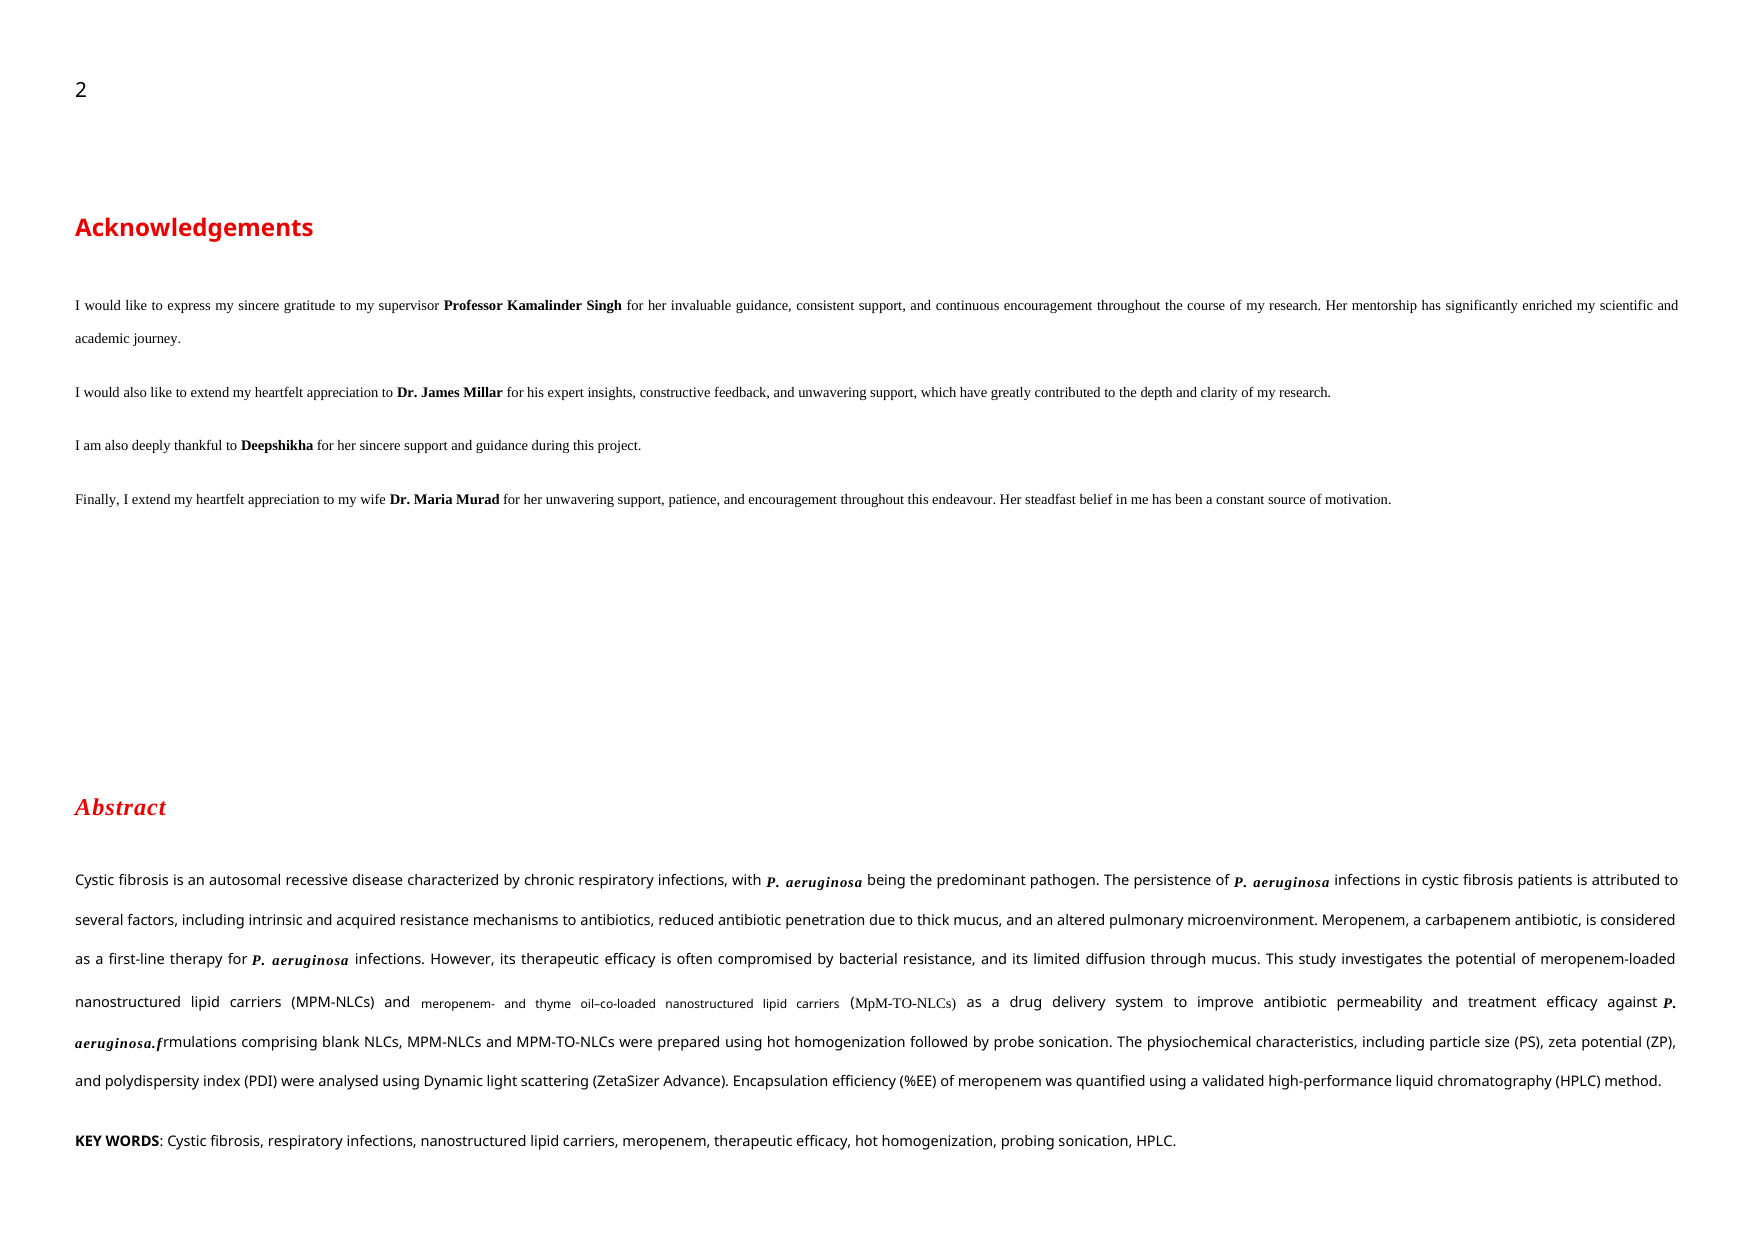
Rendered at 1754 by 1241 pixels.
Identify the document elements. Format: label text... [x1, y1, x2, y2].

text Abstract [75, 793, 1679, 841]
text I am also deeply thankful to Deepshikha for her sincere support and guidance during this project. [75, 437, 1679, 466]
text I would like to express my sincere gratitude to my supervisor Professor Kamalinder Singh for her invaluable guidance, consistent support, and continuous encouragement throughout the course of my research. Her mentorship has significantly enriched my scientific and academic journey. [75, 297, 1679, 358]
text KEY WORDS: Cystic fibrosis, respiratory infections, nanostructured lipid carriers, meropenem, therapeutic efficacy, hot homogenization, probing sonication, HPLC. [75, 1131, 1679, 1165]
text I would also like to extend my heartfelt appreciation to Dr. James Millar for his expert insights, constructive feedback, and unwavering support, which have greatly contributed to the depth and clarity of my research. [75, 383, 1679, 412]
text Cystic fibrosis is an autosomal recessive disease characterized by chronic respiratory infections, with P. aeruginosa being the predominant pathogen. The persistence of P. aeruginosa infections in cystic fibrosis patients is attributed to several factors, including intrinsic and acquired resistance mechanisms to antibiotics, reduced antibiotic penetration due to thick mucus, and an altered pulmonary microenvironment. Meropenem, a carbapenem antibiotic, is considered as a first-line therapy for P. aeruginosa infections. However, its therapeutic efficacy is often compromised by bacterial resistance, and its limited diffusion through mucus. This study investigates the potential of meropenem-loaded nanostructured lipid carriers (MPM-NLCs) and meropenem- and thyme oil–co-loaded nanostructured lipid carriers (MpM-TO-NLCs) as a drug delivery system to improve antibiotic permeability and treatment efficacy against P. aeruginosa.frmulations comprising blank NLCs, MPM-NLCs and MPM-TO-NLCs were prepared using hot homogenization followed by probe sonication. The physiochemical characteristics, including particle size (PS), zeta potential (ZP), and polydispersity index (PDI) were analysed using Dynamic light scattering (ZetaSizer Advance). Encapsulation efficiency (%EE) of meropenem was quantified using a validated high-performance liquid chromatography (HPLC) method. [75, 870, 1679, 1105]
text Finally, I extend my heartfelt appreciation to my wife Dr. Maria Murad for her unwavering support, patience, and encouragement throughout this endeavour. Her steadfast belief in me has been a constant source of motivation. [75, 491, 1679, 520]
text Acknowledgements [75, 211, 1679, 267]
